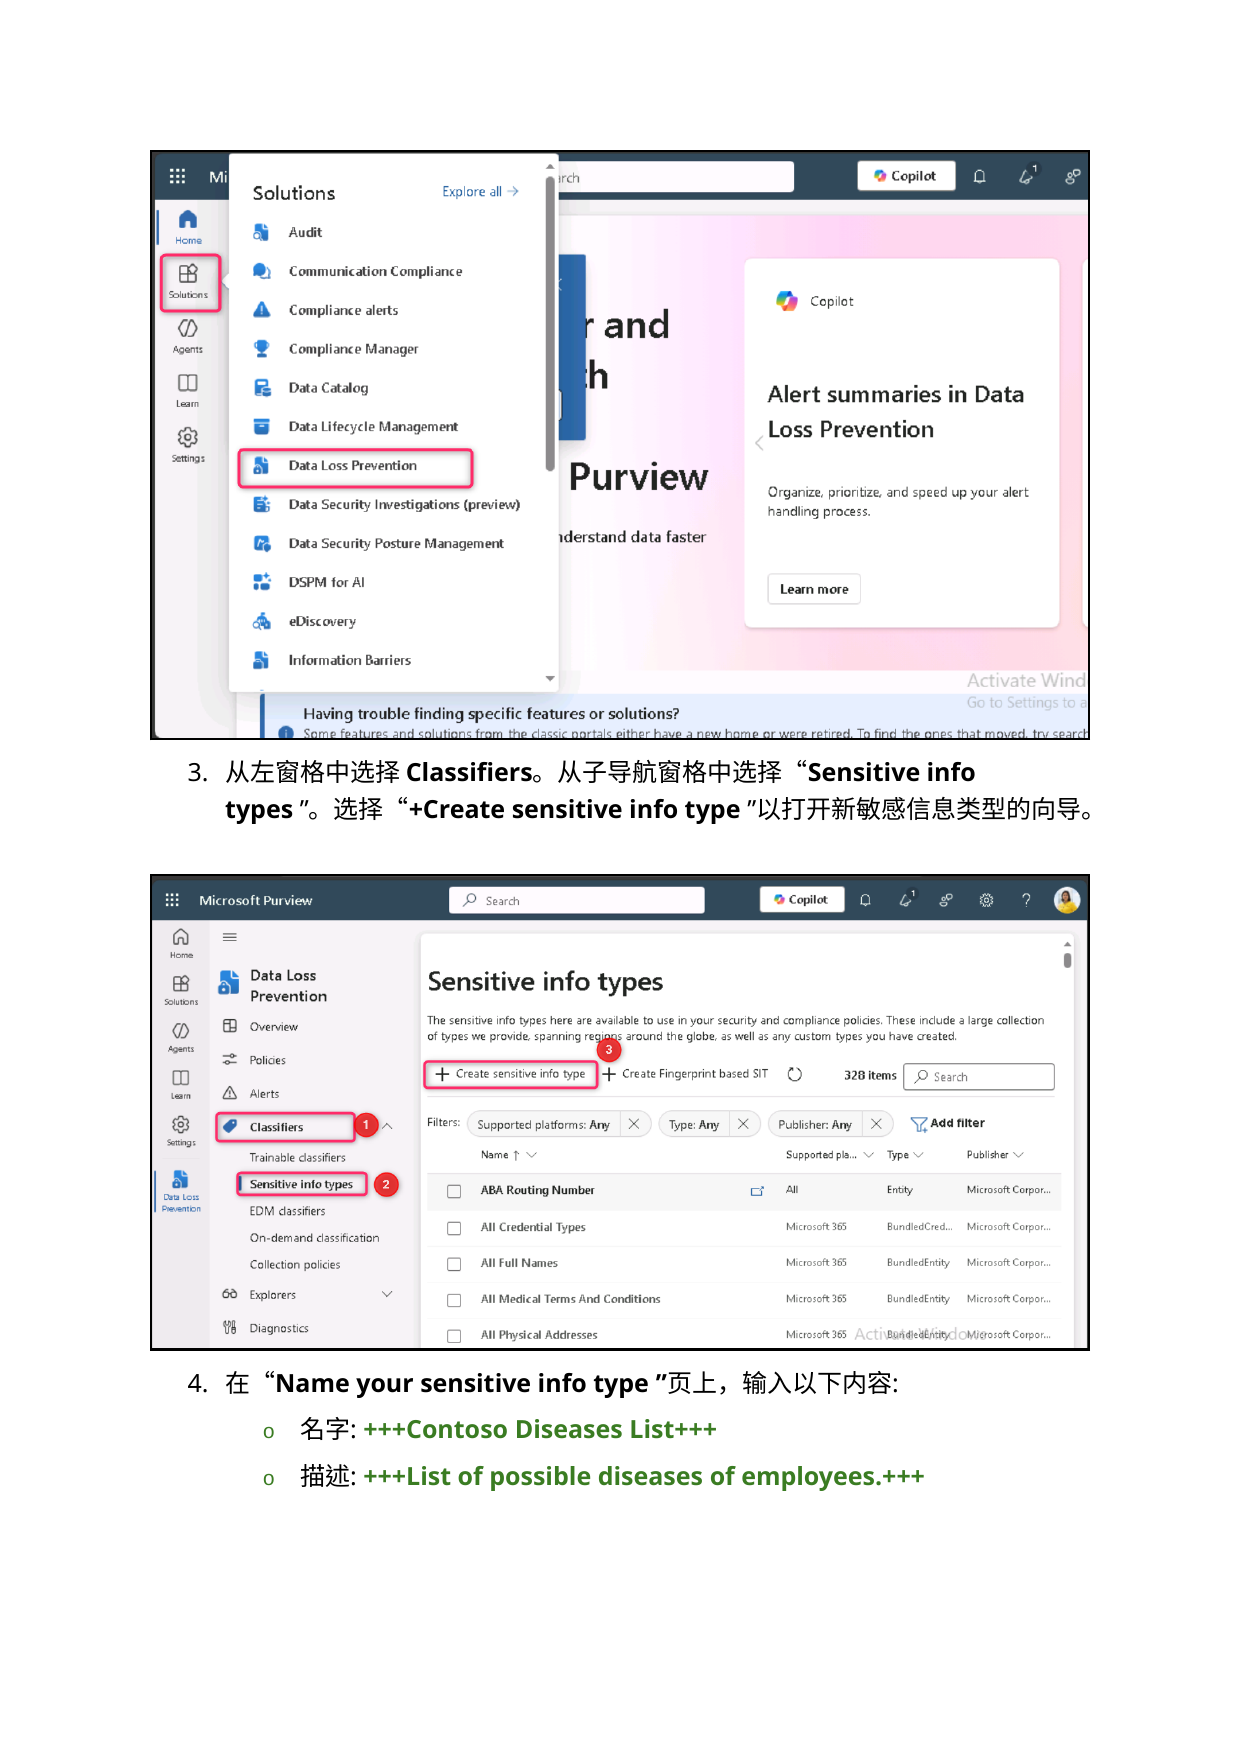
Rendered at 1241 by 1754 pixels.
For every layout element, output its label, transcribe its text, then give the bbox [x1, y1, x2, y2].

list 描述: +++List of possible diseases of employees.+++ [262, 1458, 1090, 1492]
list 名字: +++Contoso Diseases List+++ [262, 1412, 1090, 1446]
picture [152, 152, 1088, 738]
list 在“Name your sensitive info type ”页上，输入以下内容: [187, 1363, 1090, 1399]
list 从左窗格中选择 Classifiers。从子导航窗格中选择“Sensitive info types ”。选择“+Create sensitive info type ”以打开新敏感信息类型的向导。 [187, 753, 1090, 862]
picture [152, 876, 1088, 1348]
